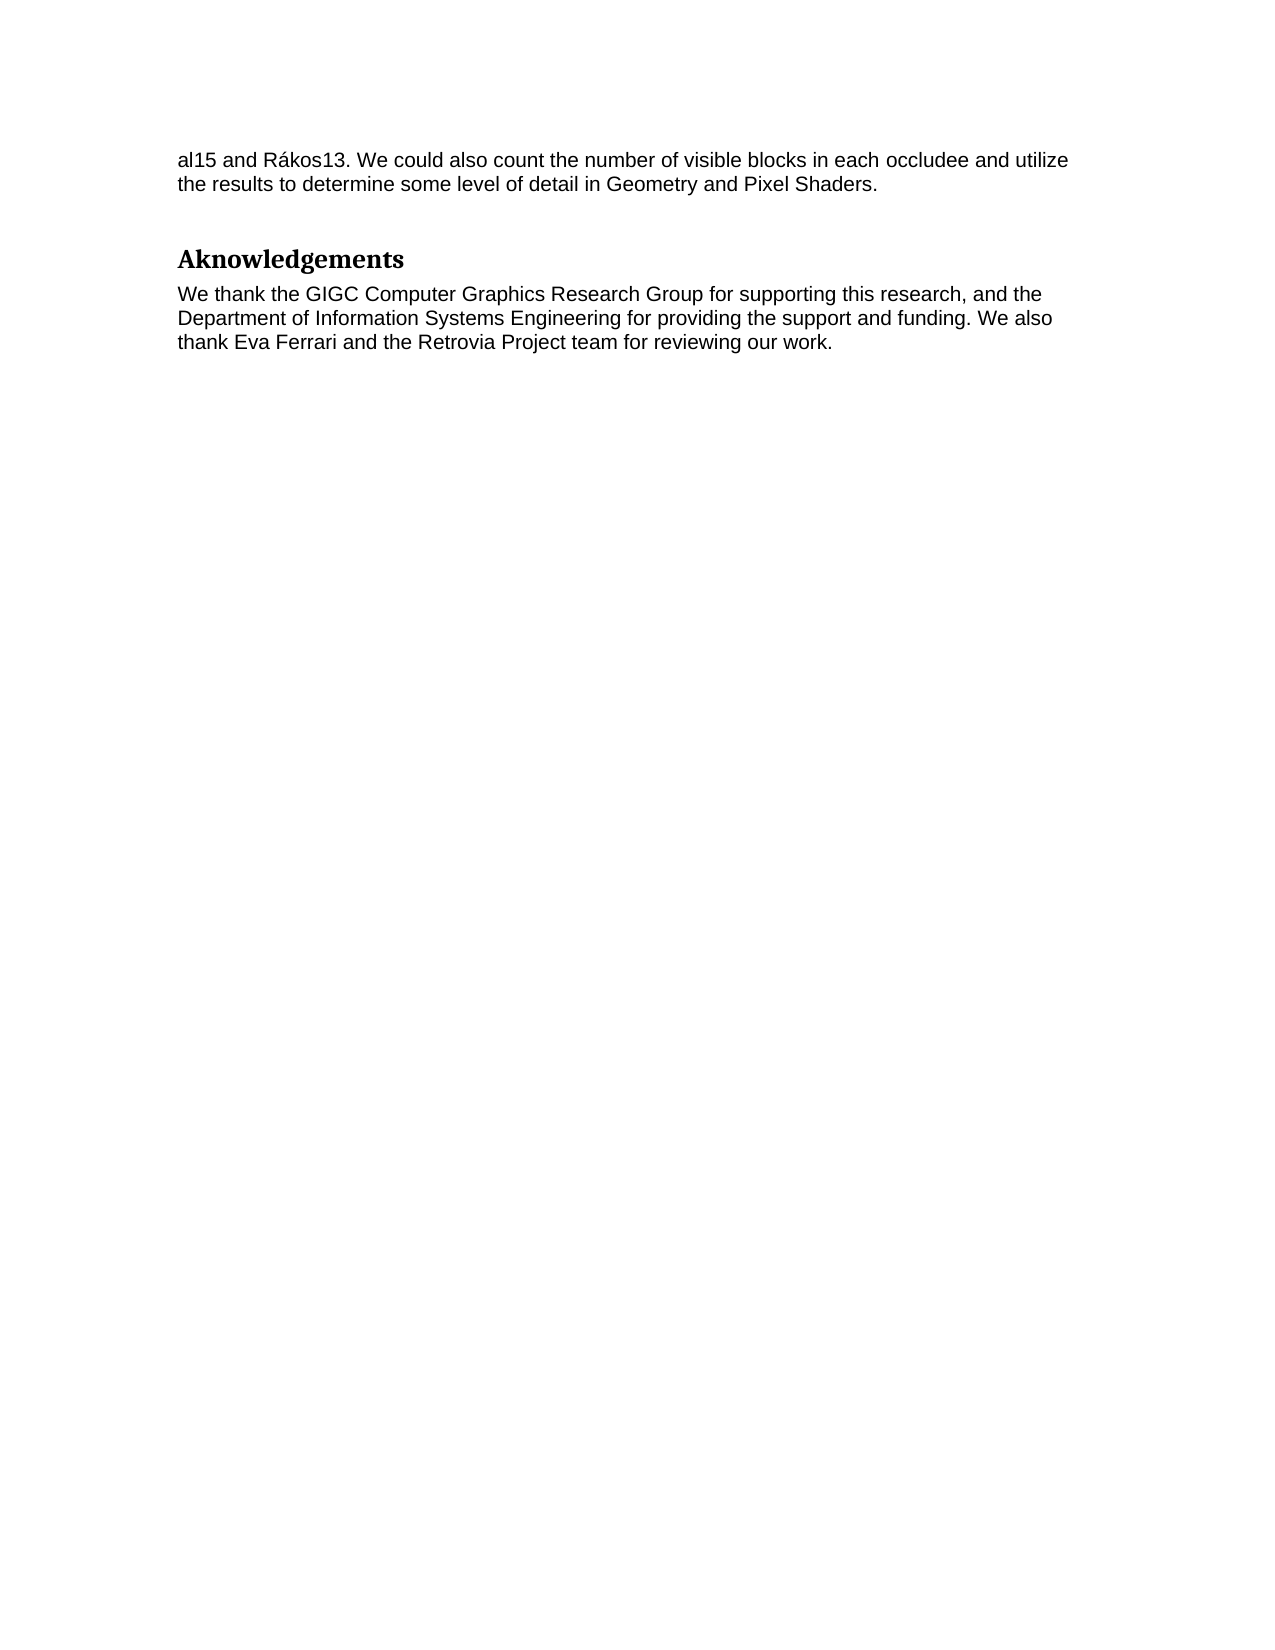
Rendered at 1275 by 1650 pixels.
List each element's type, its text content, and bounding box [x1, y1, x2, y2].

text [177, 148, 1098, 196]
subtitle Aknowledgements [177, 244, 1098, 276]
text We thank the GIGC Computer Graphics Research Group for supporting this research, and the Department of Information Systems Engineering for providing the support and funding. We also thank Eva Ferrari and the Retrovia Project team for reviewing our work. [177, 282, 1098, 354]
